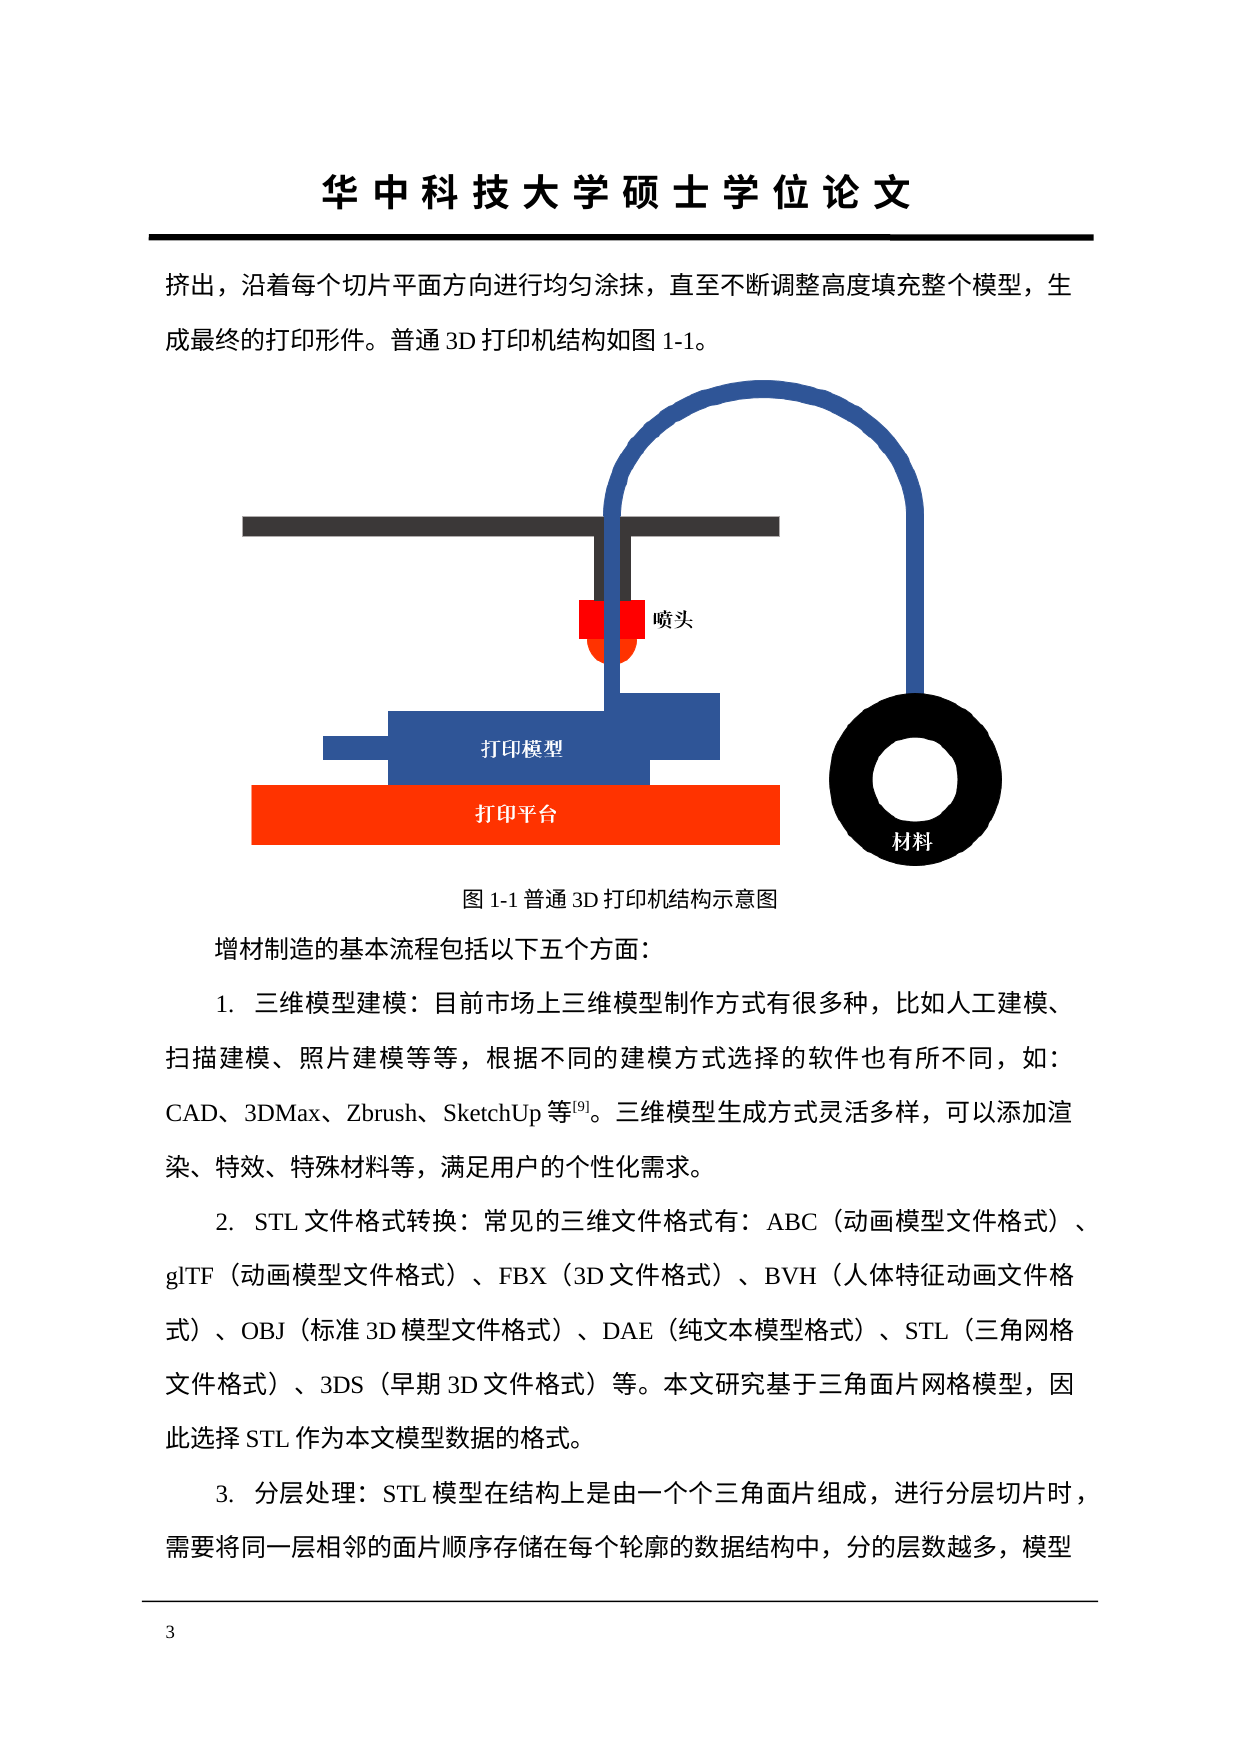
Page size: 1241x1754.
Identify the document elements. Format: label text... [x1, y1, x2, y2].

picture [236, 374, 1004, 868]
list 三维模型建模：目前市场上三维模型制作方式有很多种，比如人工建模、扫描建模、照片建模等等，根据不同的建模方式选择的软件也有所不同，如：CAD、3DMax、Zbrush、SketchUp等[9]。三维模型生成方式灵活多样，可以添加渲染、特效、特殊材料等，满足用户的个性化需求。 [165, 984, 1075, 1183]
text 图 1-1 普通3D打印机结构示意图 [165, 882, 1075, 914]
list STL文件格式转换：常见的三维文件格式有：ABC（动画模型文件格式）、glTF（动画模型文件格式）、FBX（3D文件格式）、BVH（人体特征动画文件格式）、OBJ（标准3D模型文件格式）、DAE（纯文本模型格式）、STL（三角网格文件格式）、3DS（早期3D文件格式）等。本文研究基于三角面片网格模型，因此选择STL作为本文模型数据的格式。 [165, 1201, 1075, 1455]
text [165, 266, 1075, 356]
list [165, 1473, 1075, 1564]
text 增材制造的基本流程包括以下五个方面： [165, 929, 1075, 966]
